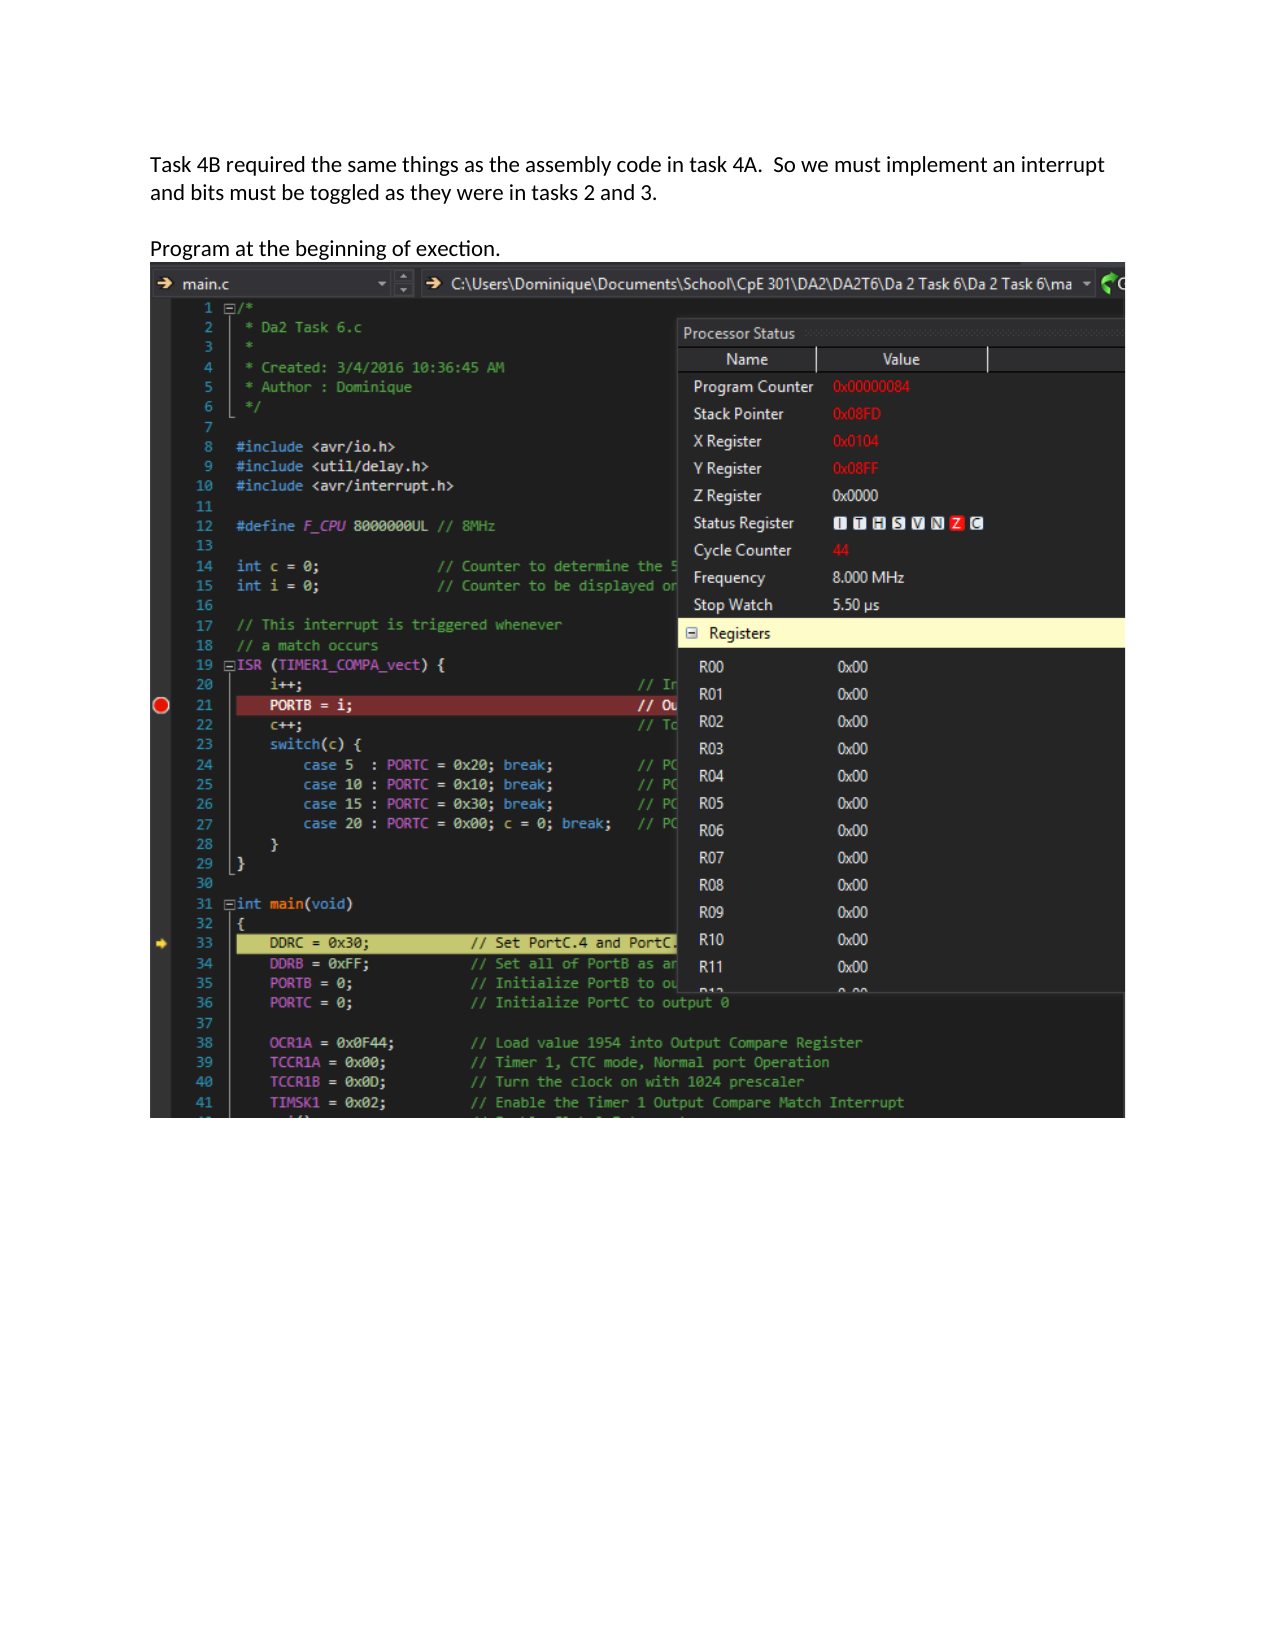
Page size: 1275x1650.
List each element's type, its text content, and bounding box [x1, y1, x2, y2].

text Program at the beginning of exection. [150, 234, 1125, 262]
text Task 4B required the same things as the assembly code in task 4A. So we must implement an interrupt and bits must be toggled as they were in tasks 2 and 3. [150, 150, 1125, 206]
picture [150, 262, 1125, 1118]
